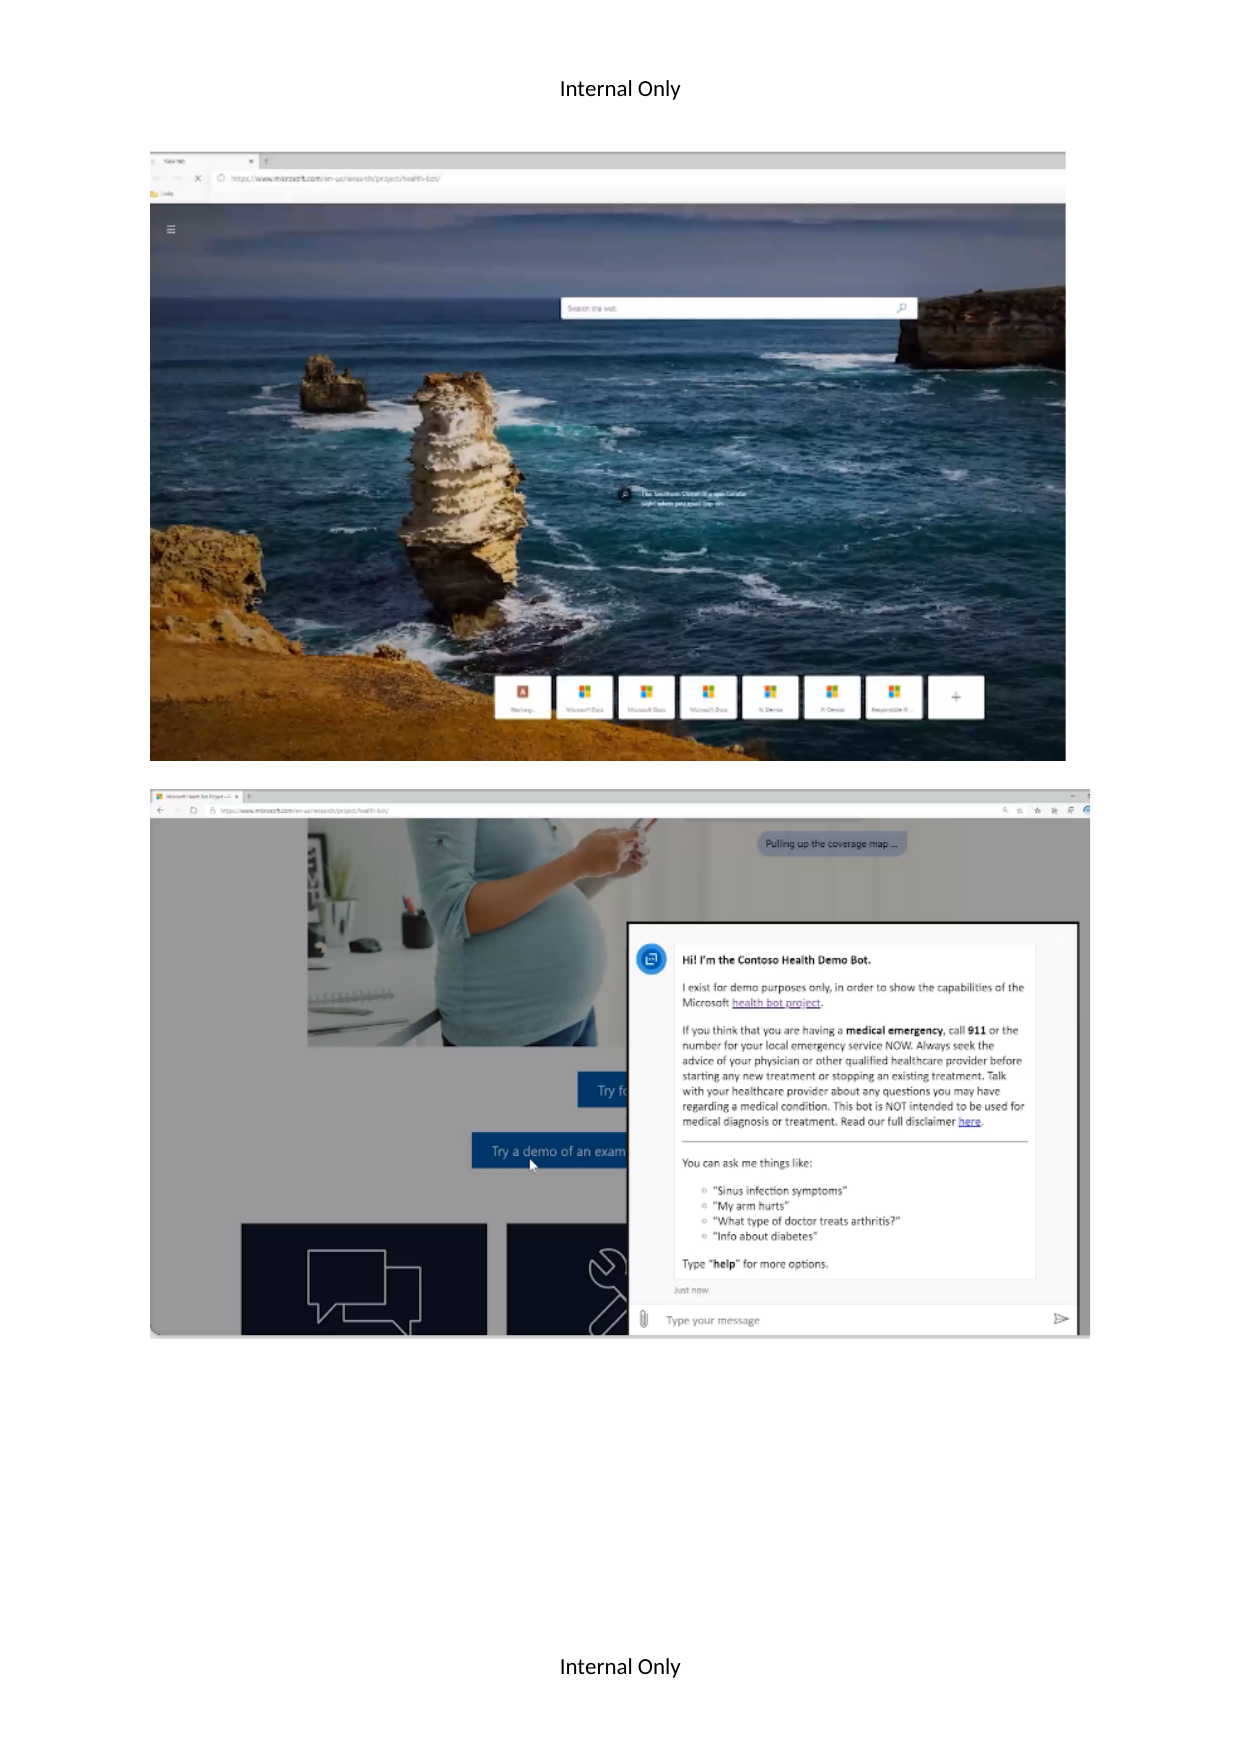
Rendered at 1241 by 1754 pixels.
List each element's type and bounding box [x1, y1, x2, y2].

picture [150, 150, 1066, 761]
picture [150, 788, 1091, 1339]
